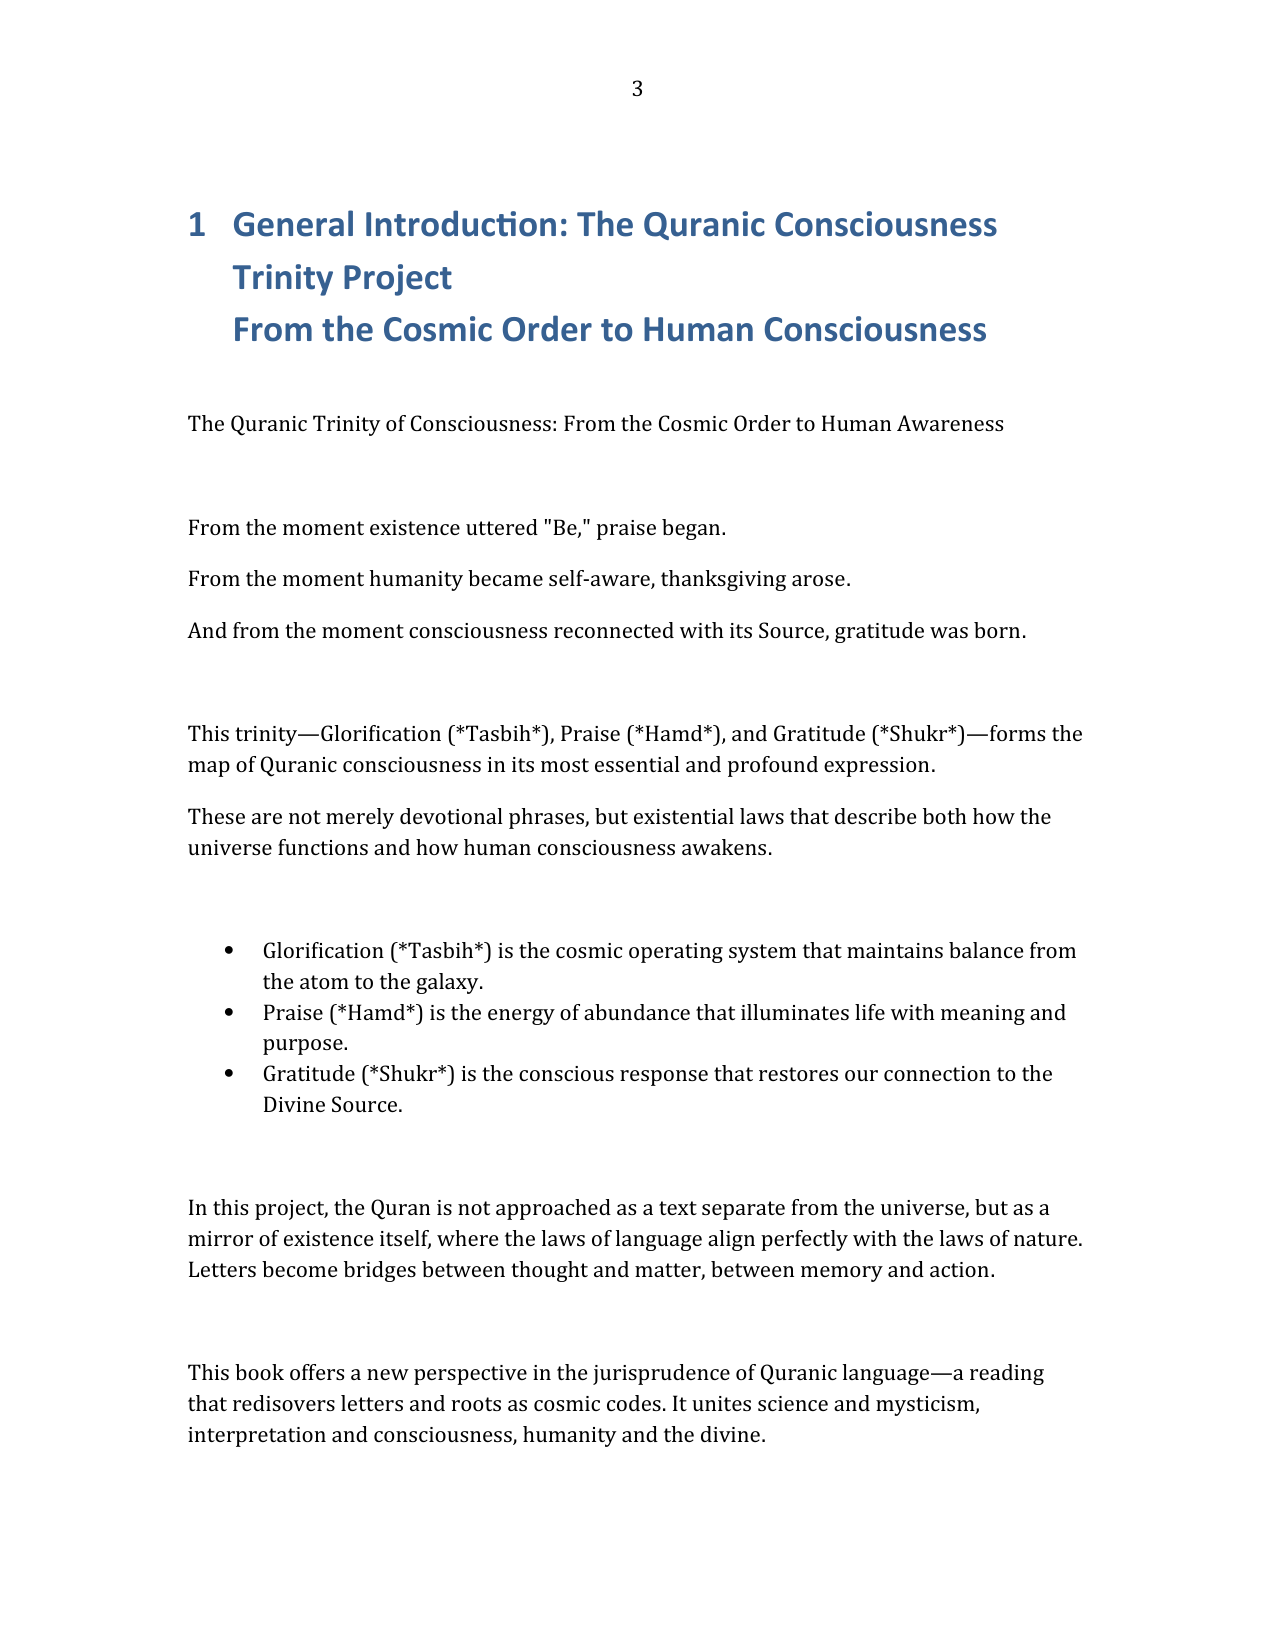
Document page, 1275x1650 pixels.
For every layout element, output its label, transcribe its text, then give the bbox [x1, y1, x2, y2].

text This trinity—Glorification (*Tasbih*), Praise (*Hamd*), and Gratitude (*Shukr*)—forms the map of Quranic consciousness in its most essential and profound expression. [187, 720, 1087, 777]
text In this project, the Quran is not approached as a text separate from the universe, but as a mirror of existence itself, where the laws of language align perfectly with the laws of nature. Letters become bridges between thought and matter, between memory and action. [187, 1194, 1087, 1282]
list Glorification (*Tasbih*) is the cosmic operating system that maintains balance from the atom to the galaxy. [225, 936, 1087, 994]
text And from the moment consciousness reconnected with its Source, gratitude was born. [187, 616, 1087, 643]
text From the moment existence uttered "Be," praise began. [187, 513, 1087, 540]
text From the moment humanity became self-aware, thanksgiving arose. [187, 565, 1087, 592]
text This book offers a new perspective in the jurisprudence of Quranic language—a reading that redisovers letters and roots as cosmic codes. It unites science and mysticism, interpretation and consciousness, humanity and the divine. [187, 1359, 1087, 1447]
text The Quranic Trinity of Consciousness: From the Cosmic Order to Human Awareness [187, 410, 1087, 437]
subtitle General Introduction: The Quranic Consciousness Trinity Project From the Cosmic Order to Human Consciousness [187, 200, 1087, 351]
list Gratitude (*Shukr*) is the conscious response that restores our connection to the Divine Source. [225, 1060, 1087, 1117]
text These are not merely devotional phrases, but existential laws that describe both how the universe functions and how human consciousness awakens. [187, 802, 1087, 860]
list Praise (*Hamd*) is the energy of abundance that illuminates life with meaning and purpose. [225, 998, 1087, 1056]
